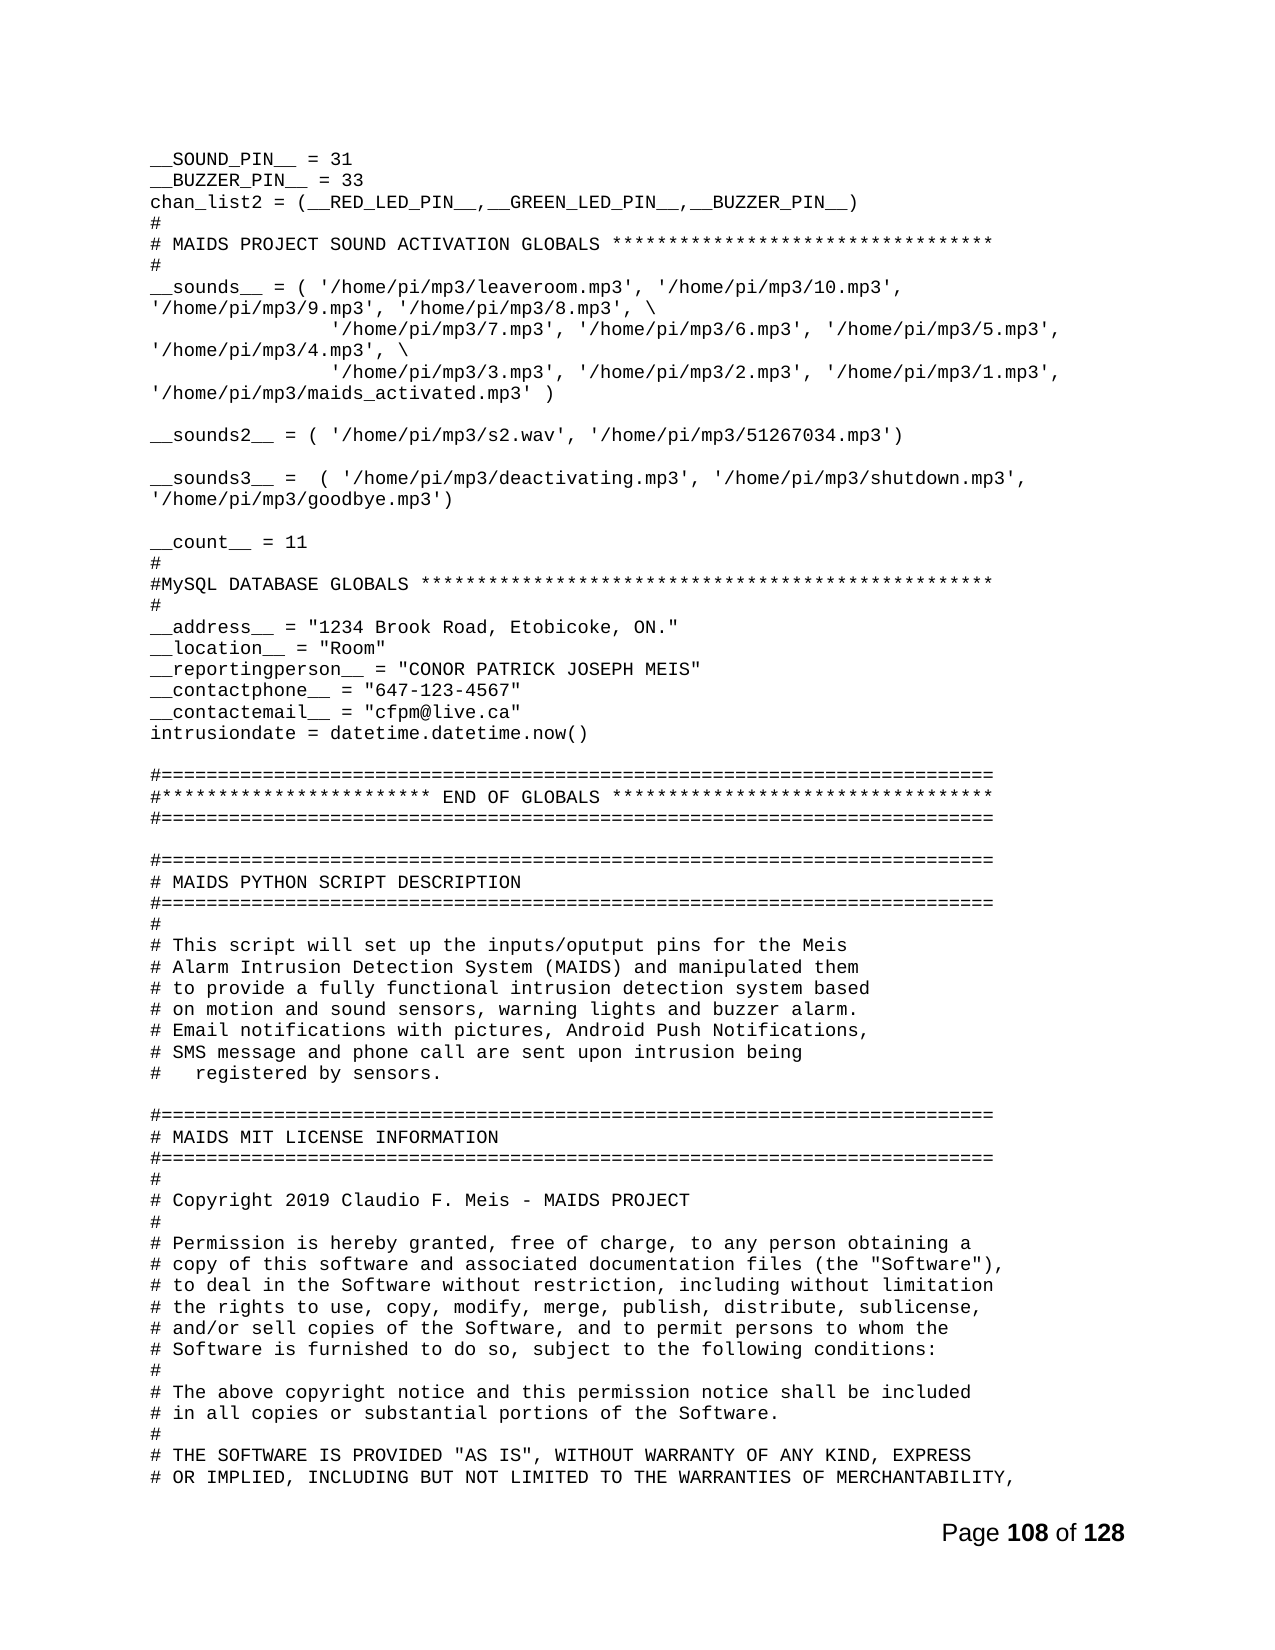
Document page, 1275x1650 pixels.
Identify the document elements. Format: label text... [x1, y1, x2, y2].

text __sounds2__ = ( '/home/pi/mp3/s2.wav', '/home/pi/mp3/51267034.mp3') [150, 426, 1125, 447]
text #========================================================================== [150, 766, 1125, 787]
text __BUZZER_PIN__ = 33 [150, 171, 1125, 192]
text __location__ = "Room" [150, 639, 1125, 660]
text __SOUND_PIN__ = 31 [150, 150, 1125, 171]
text # [150, 214, 1125, 235]
text # [150, 1170, 1125, 1191]
text # Alarm Intrusion Detection System (MAIDS) and manipulated them [150, 957, 1125, 979]
text # MAIDS MIT LICENSE INFORMATION [150, 1127, 1125, 1149]
text # MAIDS PROJECT SOUND ACTIVATION GLOBALS ********************************** [150, 235, 1125, 256]
text # [150, 596, 1125, 617]
text # Software is furnished to do so, subject to the following conditions: [150, 1340, 1125, 1361]
text # and/or sell copies of the Software, and to permit persons to whom the [150, 1319, 1125, 1340]
text #========================================================================== [150, 851, 1125, 872]
text # This script will set up the inputs/oputput pins for the Meis [150, 936, 1125, 957]
text __reportingperson__ = "CONOR PATRICK JOSEPH MEIS" [150, 660, 1125, 681]
text __sounds__ = ( '/home/pi/mp3/leaveroom.mp3', '/home/pi/mp3/10.mp3', '/home/pi/mp3/9.mp3', '/home/pi/mp3/8.mp3', \ [150, 277, 1125, 320]
text # [150, 1212, 1125, 1234]
text '/home/pi/mp3/3.mp3', '/home/pi/mp3/2.mp3', '/home/pi/mp3/1.mp3', '/home/pi/mp3/maids_activated.mp3' ) [150, 362, 1125, 405]
text #MySQL DATABASE GLOBALS *************************************************** [150, 575, 1125, 596]
text # OR IMPLIED, INCLUDING BUT NOT LIMITED TO THE WARRANTIES OF MERCHANTABILITY, [150, 1467, 1125, 1489]
text # to provide a fully functional intrusion detection system based [150, 979, 1125, 1000]
text #========================================================================== [150, 1106, 1125, 1127]
text # [150, 1425, 1125, 1446]
text chan_list2 = (__RED_LED_PIN__,__GREEN_LED_PIN__,__BUZZER_PIN__) [150, 192, 1125, 214]
text __contactphone__ = "647-123-4567" [150, 681, 1125, 702]
text # [150, 1361, 1125, 1382]
text # copy of this software and associated documentation files (the "Software"), [150, 1255, 1125, 1276]
text # the rights to use, copy, modify, merge, publish, distribute, sublicense, [150, 1297, 1125, 1319]
text # to deal in the Software without restriction, including without limitation [150, 1276, 1125, 1297]
text __contactemail__ = "cfpm@live.ca" [150, 702, 1125, 724]
text # MAIDS PYTHON SCRIPT DESCRIPTION [150, 872, 1125, 894]
text # on motion and sound sensors, warning lights and buzzer alarm. [150, 1000, 1125, 1021]
text # THE SOFTWARE IS PROVIDED "AS IS", WITHOUT WARRANTY OF ANY KIND, EXPRESS [150, 1446, 1125, 1467]
text #========================================================================== [150, 894, 1125, 915]
text # [150, 915, 1125, 936]
text # SMS message and phone call are sent upon intrusion being [150, 1042, 1125, 1064]
text #************************ END OF GLOBALS ********************************** [150, 787, 1125, 809]
text #========================================================================== [150, 1149, 1125, 1170]
text '/home/pi/mp3/7.mp3', '/home/pi/mp3/6.mp3', '/home/pi/mp3/5.mp3', '/home/pi/mp3/4.mp3', \ [150, 320, 1125, 362]
text # Copyright 2019 Claudio F. Meis - MAIDS PROJECT [150, 1191, 1125, 1212]
text # [150, 554, 1125, 575]
text __sounds3__ = ( '/home/pi/mp3/deactivating.mp3', '/home/pi/mp3/shutdown.mp3', '/home/pi/mp3/goodbye.mp3') [150, 469, 1125, 511]
text # The above copyright notice and this permission notice shall be included [150, 1382, 1125, 1404]
text #========================================================================== [150, 809, 1125, 830]
text __count__ = 11 [150, 532, 1125, 554]
text # registered by sensors. [150, 1064, 1125, 1085]
text __address__ = "1234 Brook Road, Etobicoke, ON." [150, 617, 1125, 639]
text # [150, 256, 1125, 277]
text # in all copies or substantial portions of the Software. [150, 1404, 1125, 1425]
text # Permission is hereby granted, free of charge, to any person obtaining a [150, 1234, 1125, 1255]
text # Email notifications with pictures, Android Push Notifications, [150, 1021, 1125, 1042]
text intrusiondate = datetime.datetime.now() [150, 724, 1125, 745]
